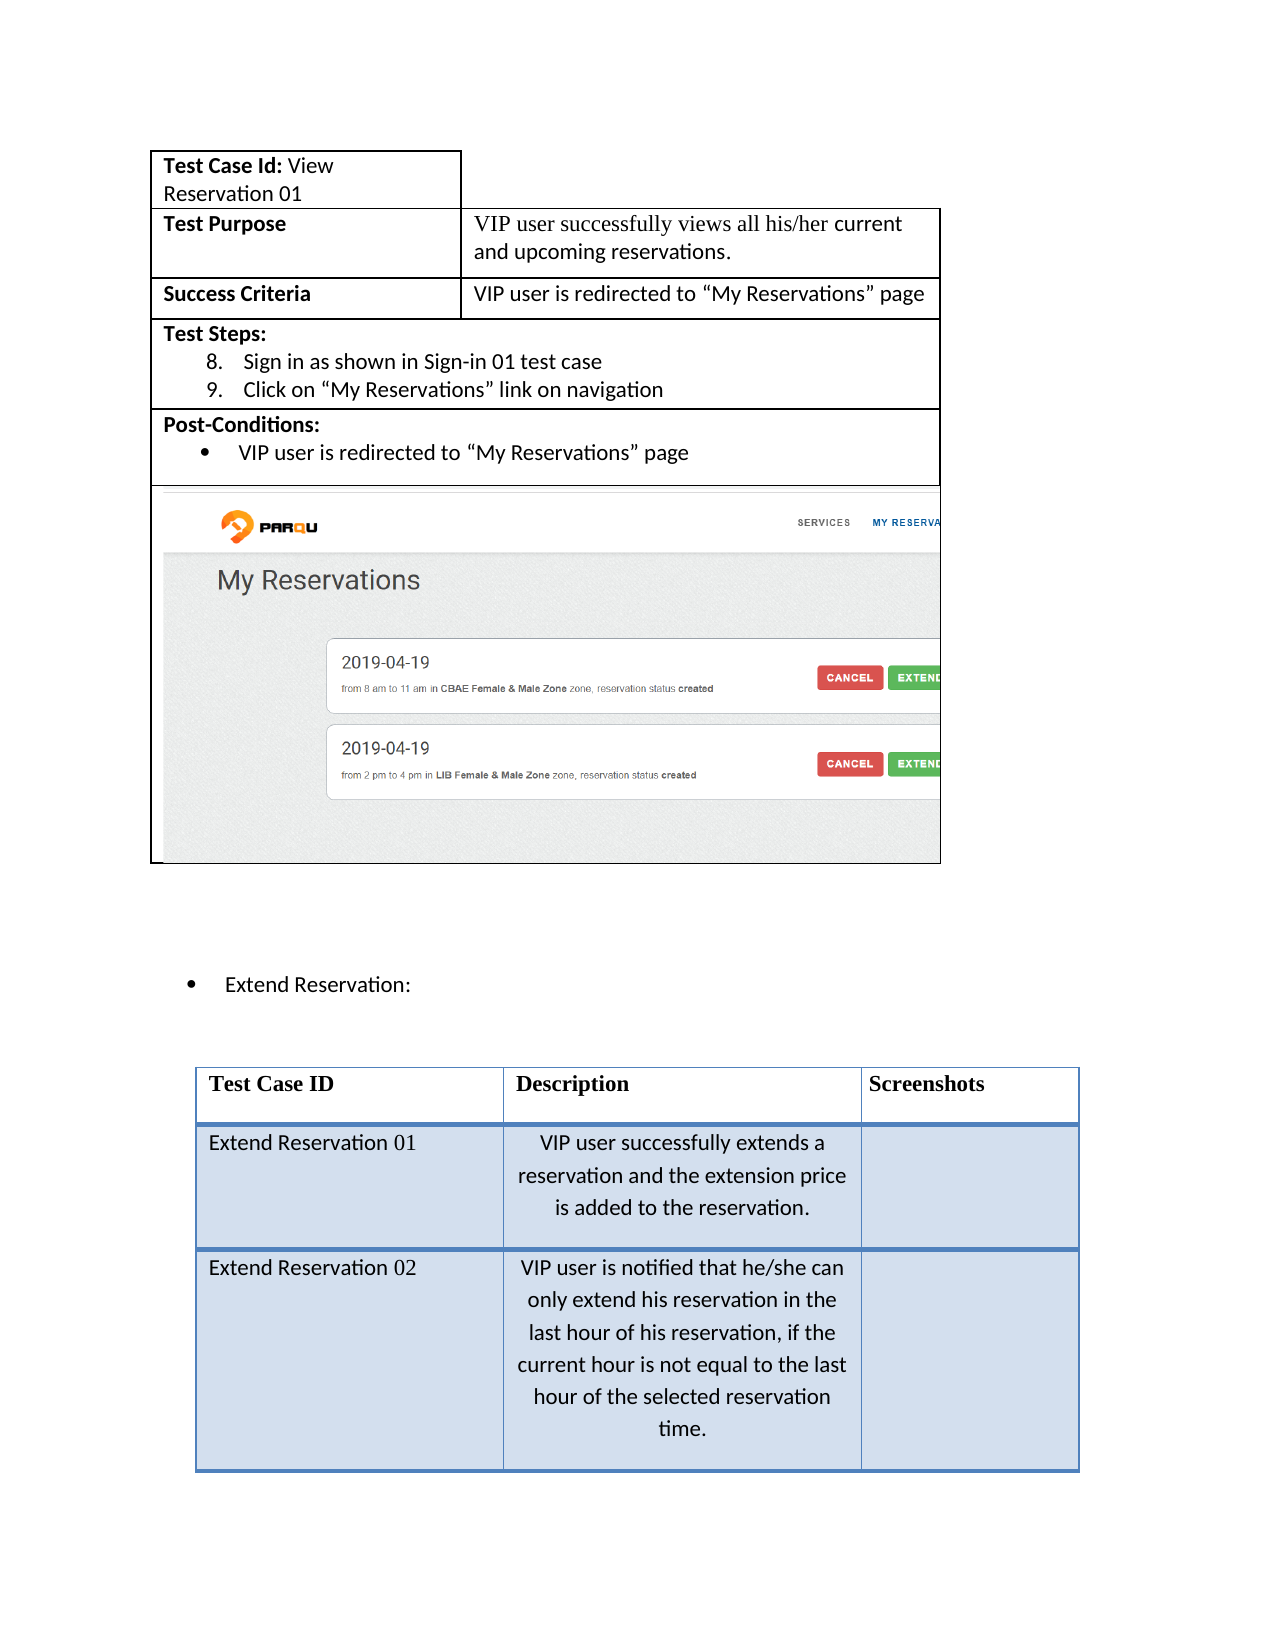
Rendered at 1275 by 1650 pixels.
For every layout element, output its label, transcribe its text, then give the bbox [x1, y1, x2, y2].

table_header Screenshots [862, 1068, 1078, 1122]
table_cell VIP user is redirected to “My Reservations” page [462, 279, 939, 318]
table_cell VIP user is notified that he/she can only extend his reservation in the last hour of his reservation, if the current hour is not equal to the last hour of the selected reservation time. [504, 1252, 861, 1469]
table_cell [862, 1127, 1078, 1247]
table_cell [152, 486, 163, 862]
table_cell Success Criteria [152, 279, 460, 318]
table_cell VIP user successfully extends a reservation and the extension price is added to the reservation. [504, 1127, 861, 1247]
picture [163, 486, 940, 863]
table_cell Test Steps: Sign in as shown in Sign-in 01 test case Click on “My Reservations” link on navigation [152, 320, 939, 408]
table_header Test Case Id: View Reservation 01 [152, 152, 460, 208]
list Extend Reservation: [187, 970, 1125, 998]
table_cell [862, 1252, 1078, 1469]
table_cell VIP user successfully views all his/her current and upcoming reservations. [462, 209, 939, 277]
table_header Test Case ID [197, 1068, 503, 1122]
table_header Description [504, 1068, 861, 1122]
table_cell Extend Reservation 02 [197, 1252, 503, 1469]
table_cell Extend Reservation 01 [197, 1127, 503, 1247]
table_cell Test Purpose [152, 209, 460, 277]
table_cell Post-Conditions: VIP user is redirected to “My Reservations” page [152, 410, 939, 484]
